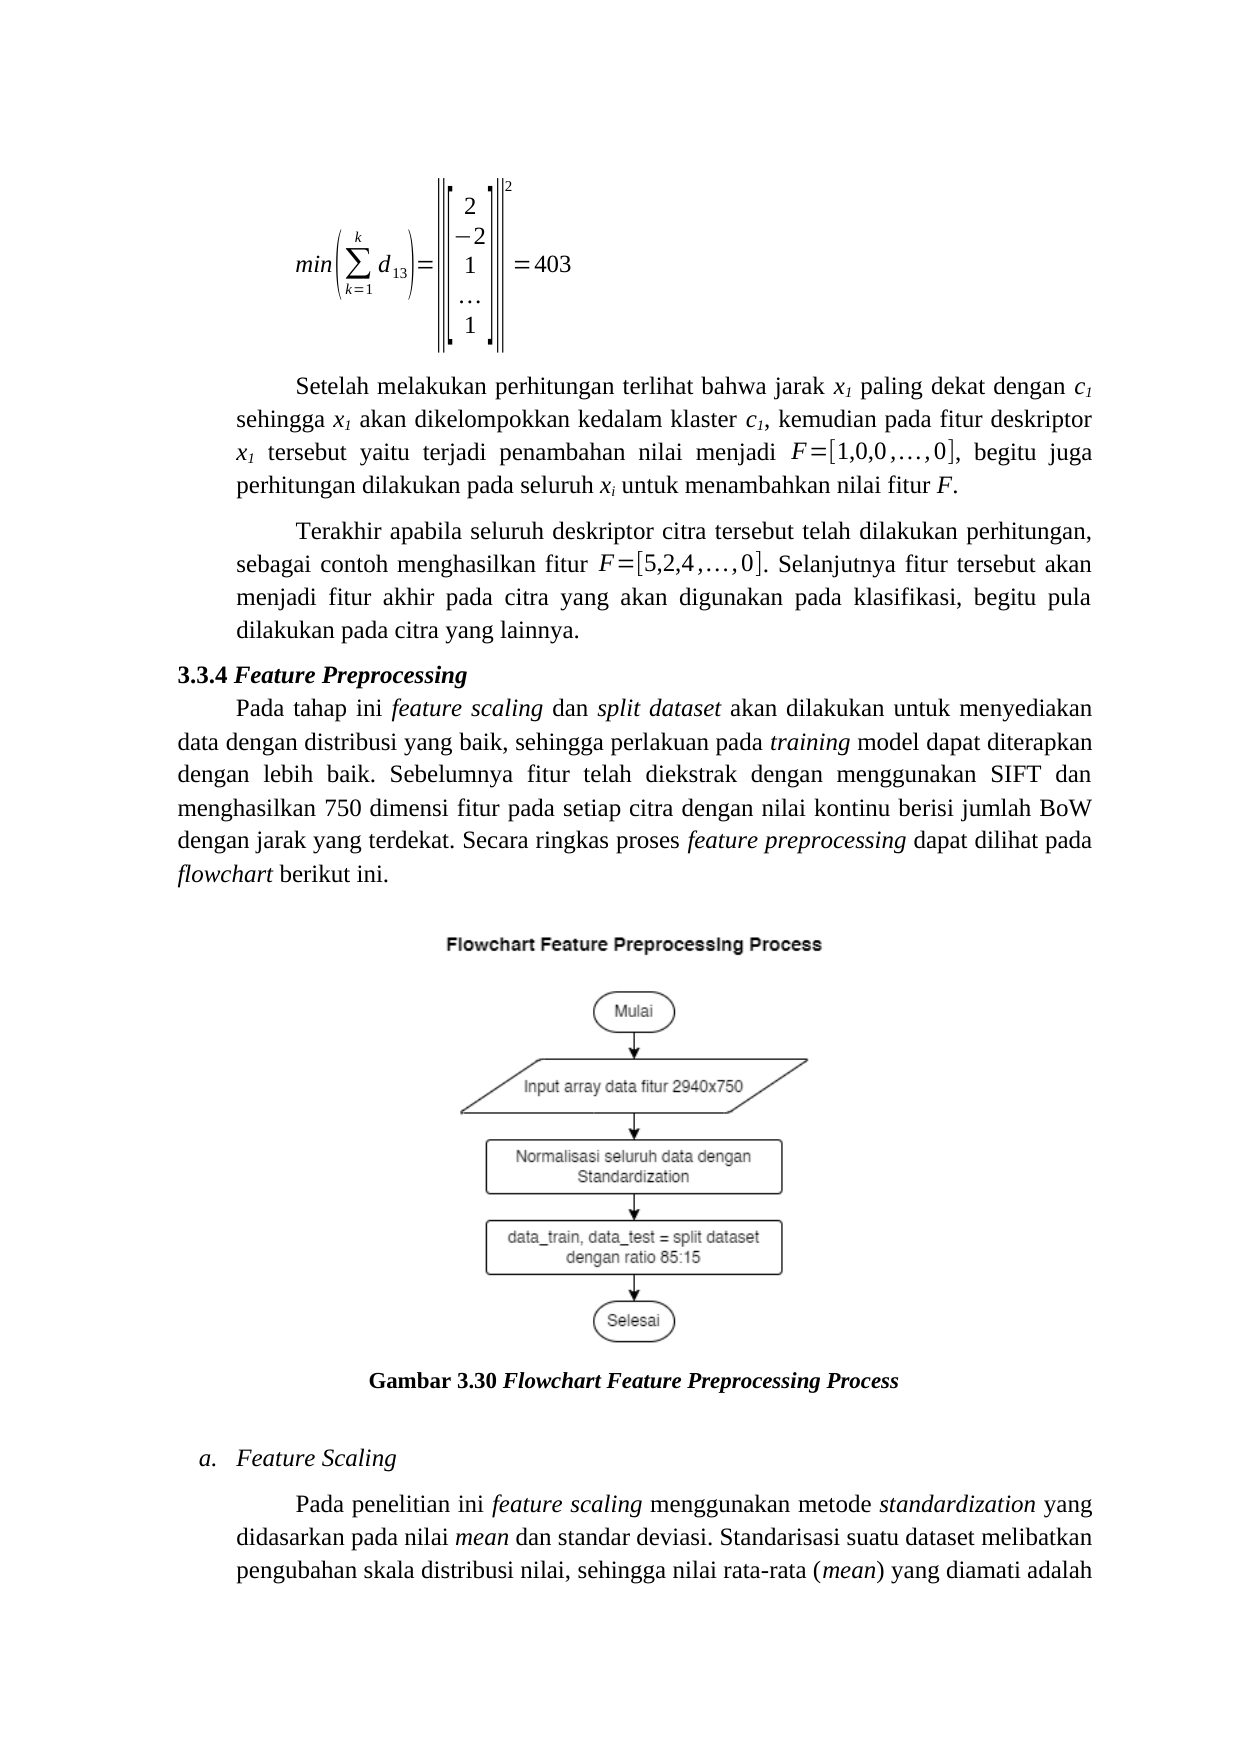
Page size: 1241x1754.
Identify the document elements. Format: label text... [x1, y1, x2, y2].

text 3.3.4 Feature Preprocessing [177, 661, 1092, 689]
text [236, 1489, 1092, 1583]
text Terakhir apabila seluruh deskriptor citra tersebut telah dilakukan perhitungan, sebagai contoh menghasilkan fitur . Selanjutnya fitur tersebut akan menjadi fitur akhir pada citra yang akan digunakan pada klasifikasi, begitu pula dilakukan pada citra yang lainnya. [236, 516, 1092, 644]
list Feature Scaling [199, 1443, 1092, 1472]
text Pada tahap ini feature scaling dan split dataset akan dilakukan untuk menyediakan data dengan distribusi yang baik, sehingga perlakuan pada training model dapat diterapkan dengan lebih baik. Sebelumnya fitur telah diekstrak dengan menggunakan SIFT dan menghasilkan 750 dimensi fitur pada setiap citra dengan nilai kontinu berisi jumlah BoW dengan jarak yang terdekat. Secara ringkas proses feature preprocessing dapat dilihat pada flowchart berikut ini. [177, 693, 1092, 887]
picture [412, 904, 858, 1364]
text Setelah melakukan perhitungan terlihat bahwa jarak x1 paling dekat dengan c1 sehingga x1 akan dikelompokkan kedalam klaster c1, kemudian pada fitur deskriptor x1 tersebut yaitu terjadi penambahan nilai menjadi , begitu juga perhitungan dilakukan pada seluruh xi untuk menambahkan nilai fitur F. [236, 371, 1092, 499]
